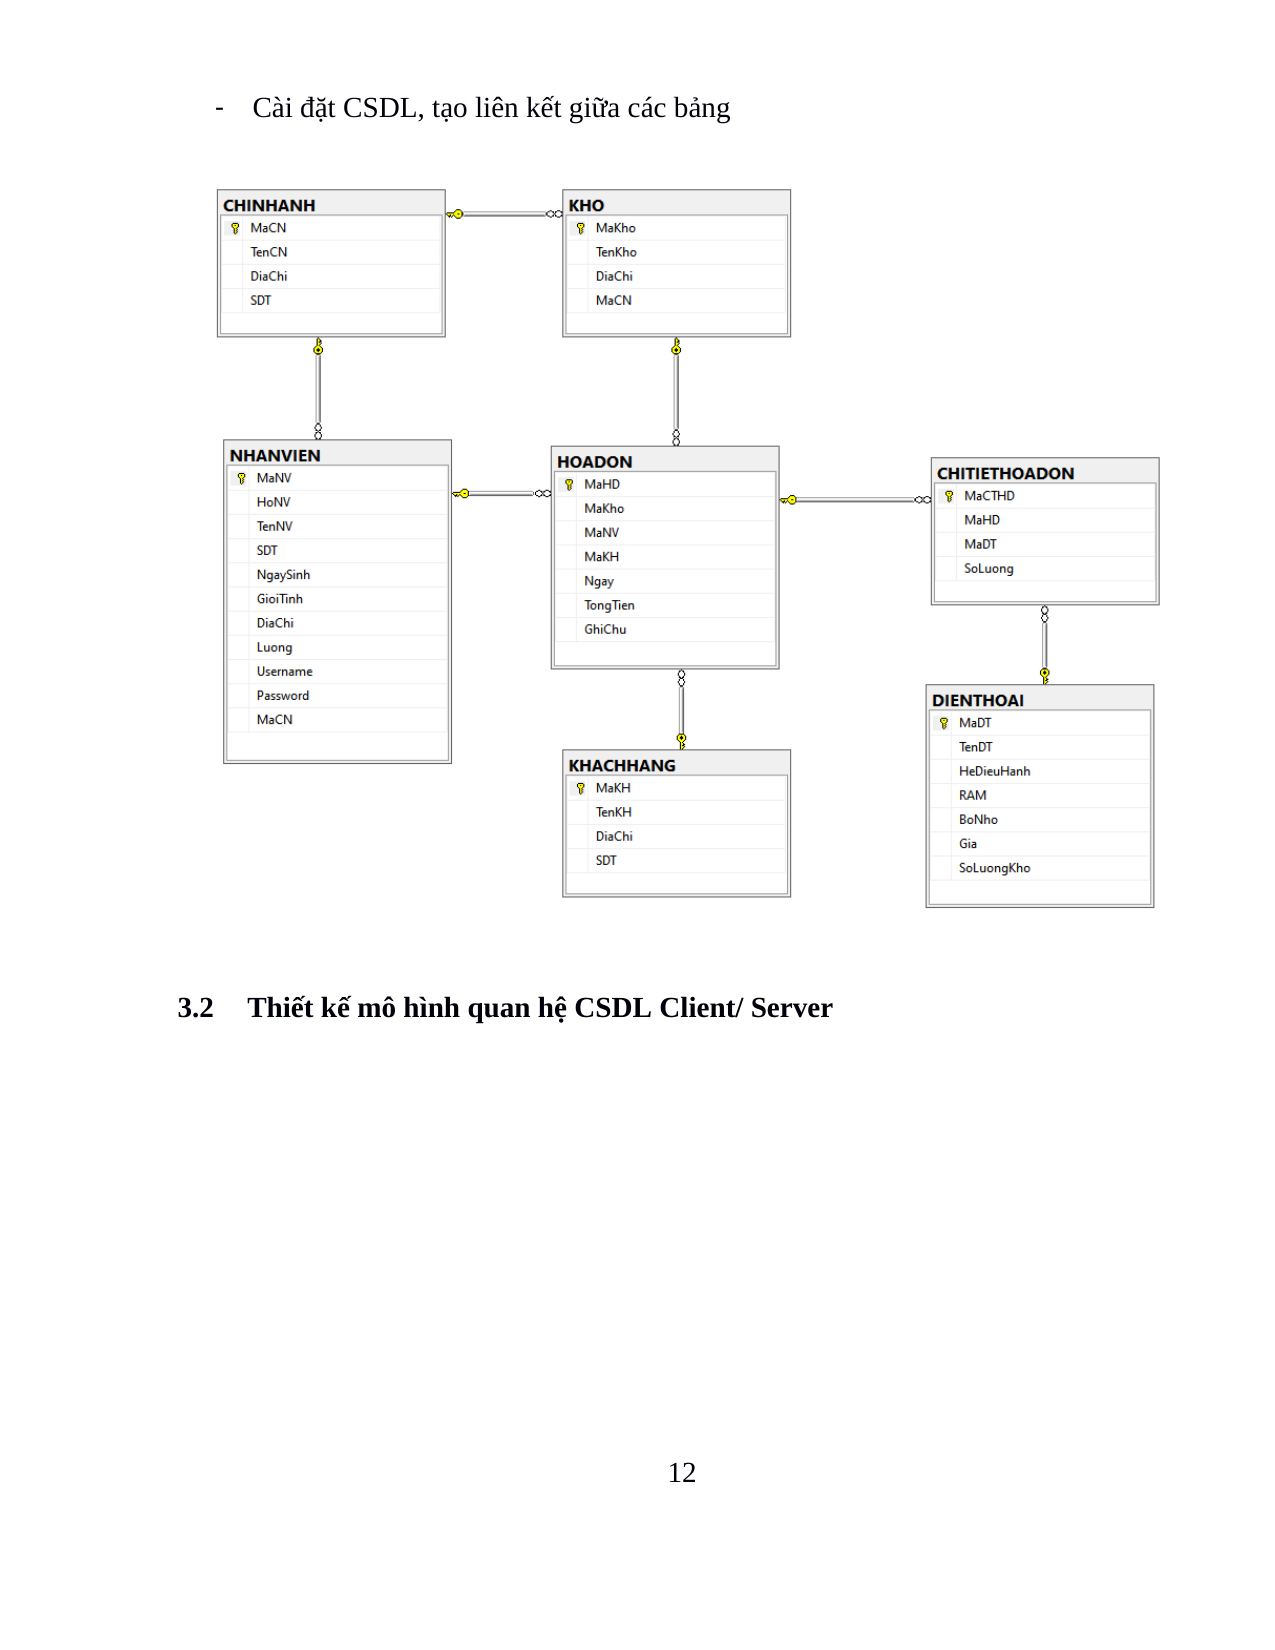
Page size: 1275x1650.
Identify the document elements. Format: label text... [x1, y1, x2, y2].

list Thiết kế mô hình quan hệ CSDL Client/ Server [177, 990, 1186, 1023]
picture [177, 164, 1187, 928]
list Cài đặt CSDL, tạo liên kết giữa các bảng [215, 89, 1149, 124]
